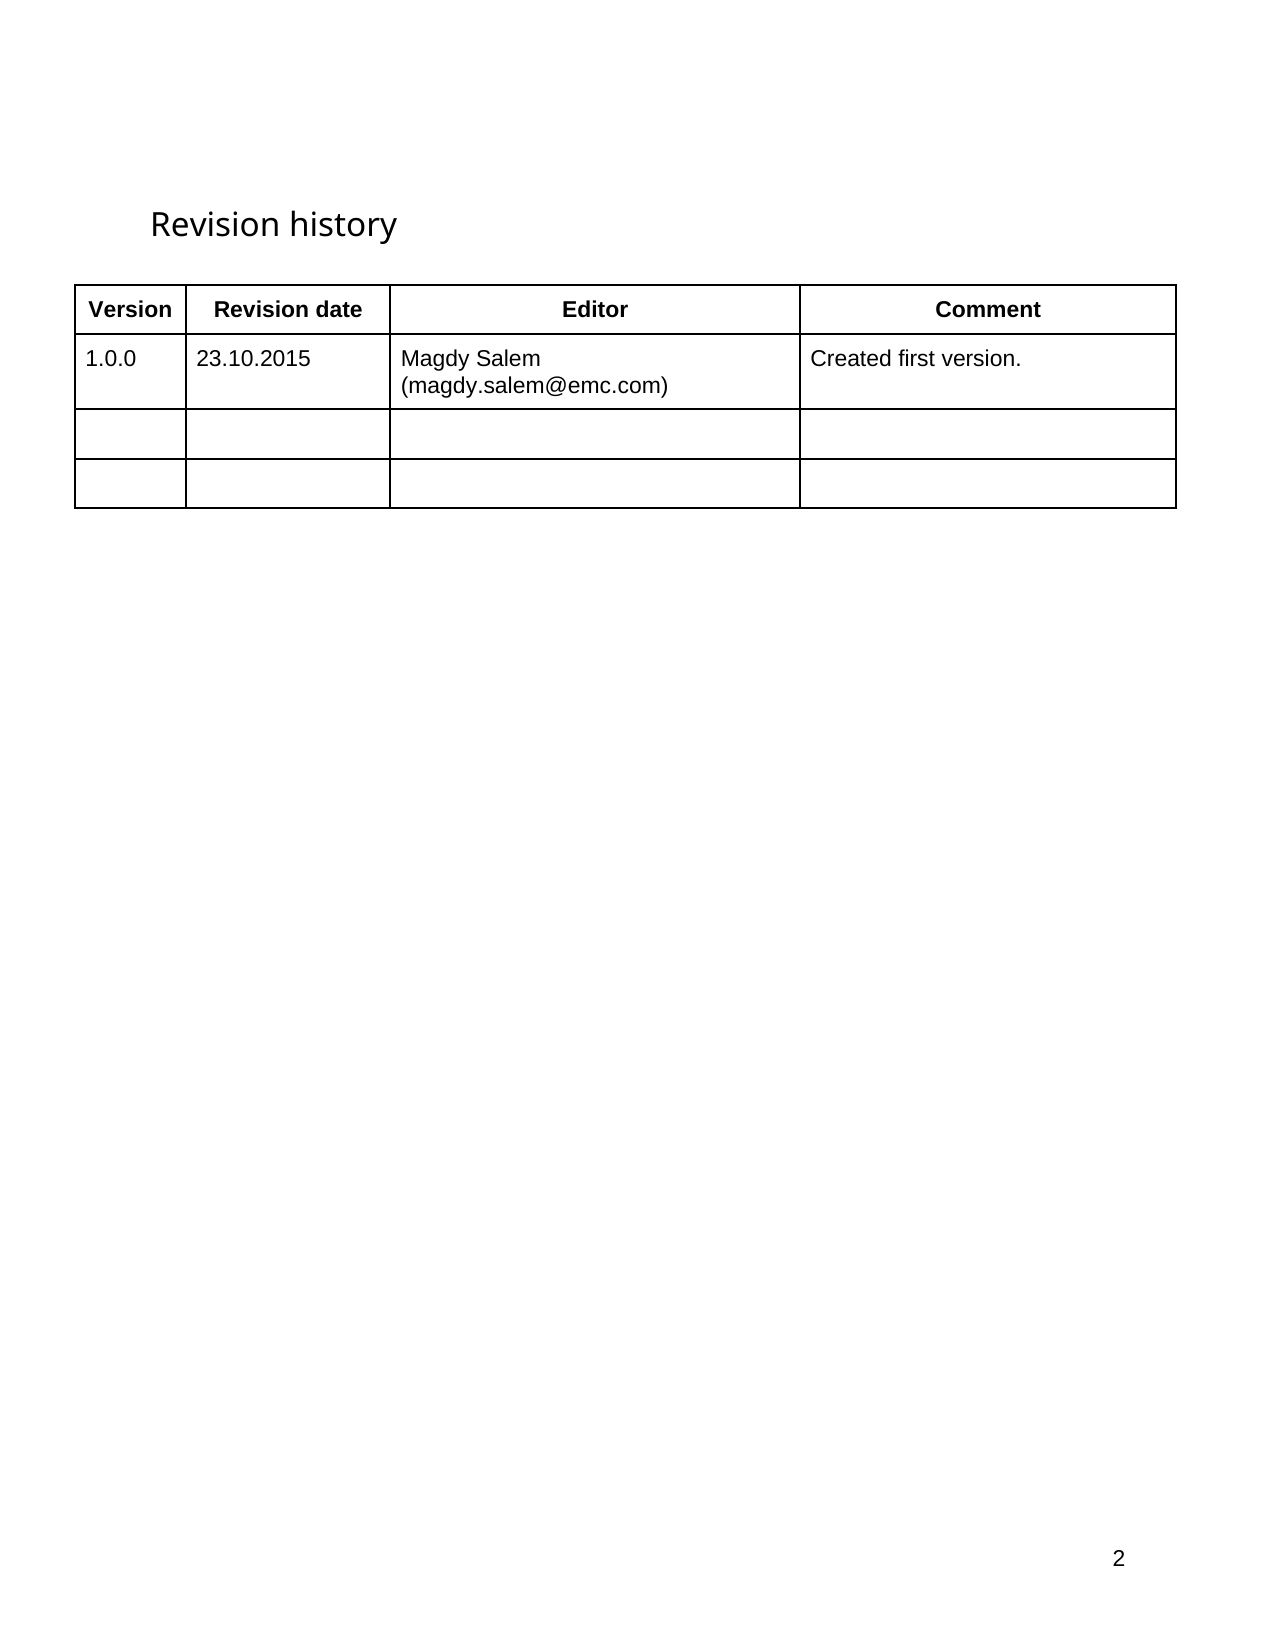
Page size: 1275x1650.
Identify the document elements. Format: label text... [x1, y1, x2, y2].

table_cell [76, 460, 185, 507]
table_cell [801, 410, 1175, 458]
table_cell 23.10.2015 [187, 335, 389, 408]
table_cell [801, 460, 1175, 507]
table_cell [187, 460, 389, 507]
table_header Version [76, 286, 185, 333]
table_cell Magdy Salem (magdy.salem@emc.com) [391, 335, 799, 408]
table_header Editor [391, 286, 799, 333]
table_cell [391, 460, 799, 507]
subtitle Revision history [150, 201, 1125, 246]
table_cell [187, 410, 389, 458]
table_cell [76, 410, 185, 458]
table_header Comment [801, 286, 1175, 333]
table_cell [391, 410, 799, 458]
table_cell 1.0.0 [76, 335, 185, 408]
table_header Revision date [187, 286, 389, 333]
table_cell Created first version. [801, 335, 1175, 408]
